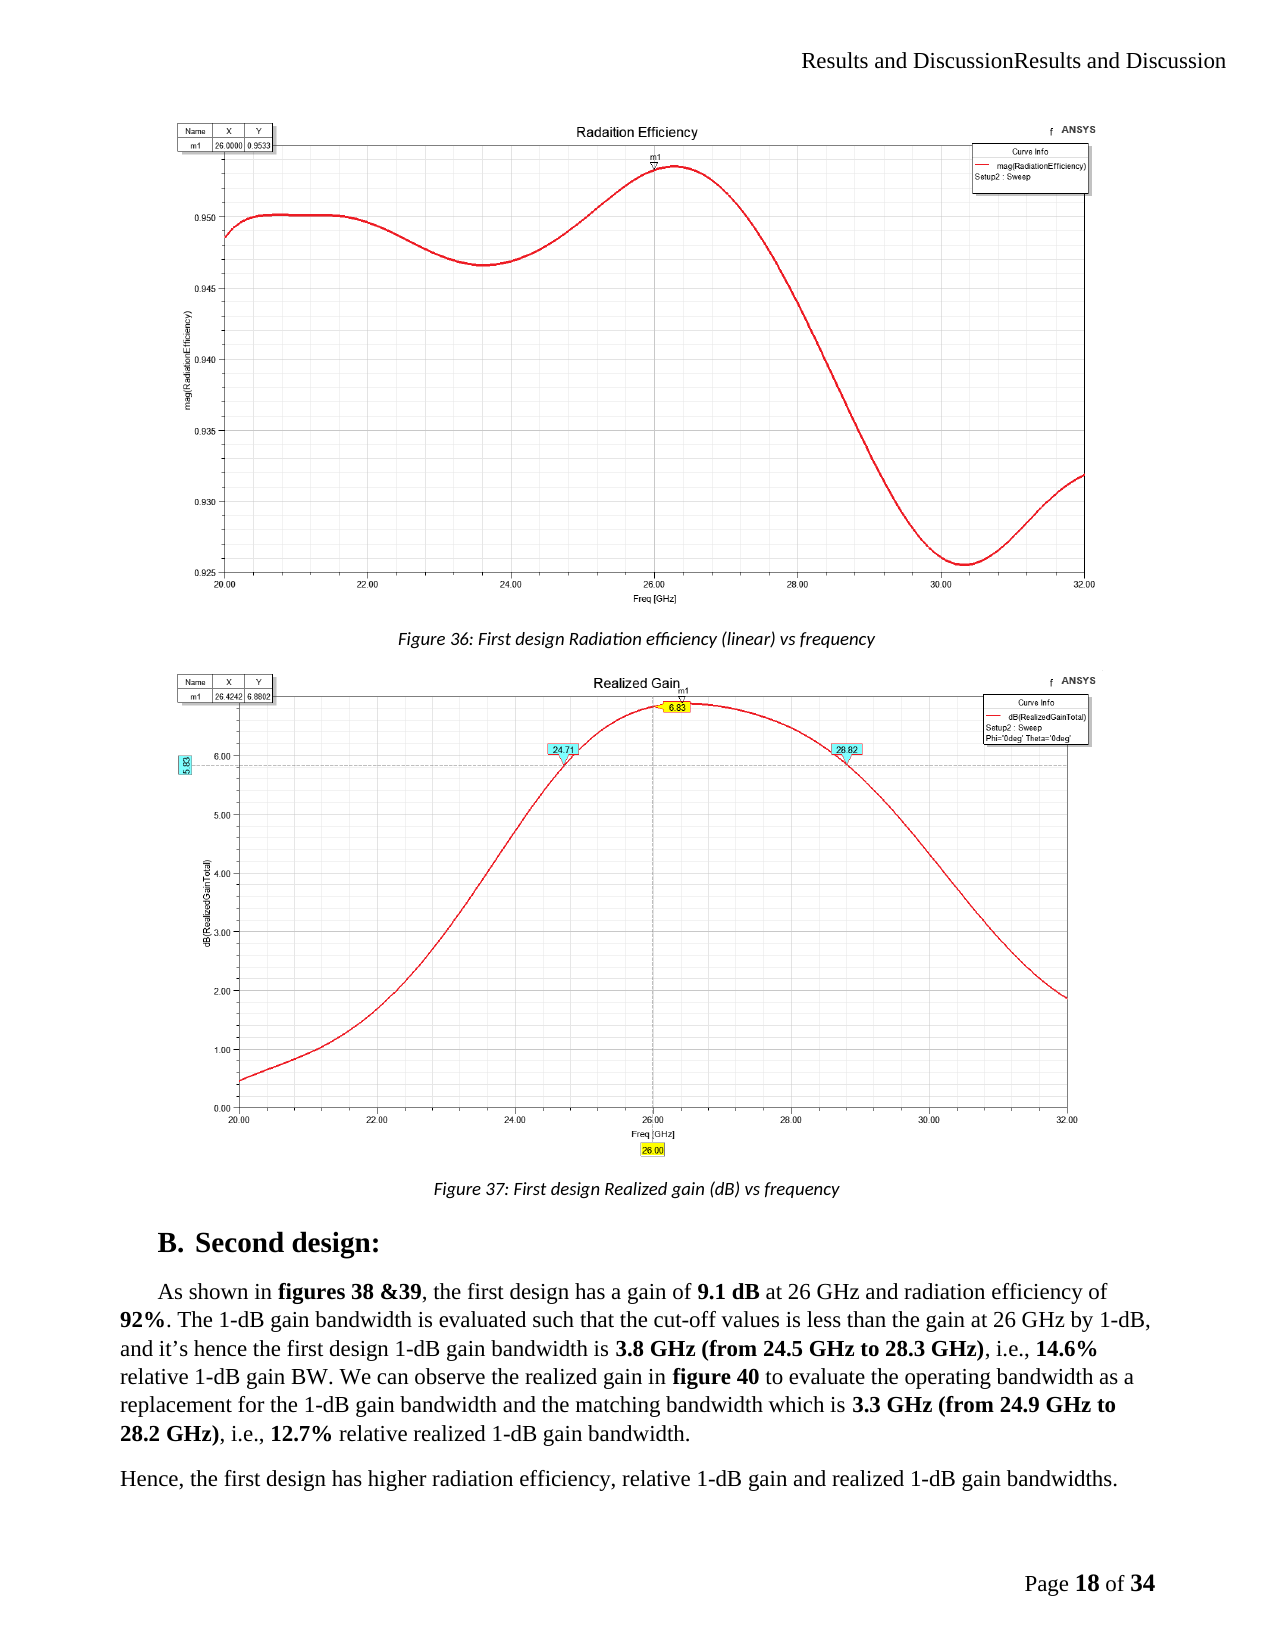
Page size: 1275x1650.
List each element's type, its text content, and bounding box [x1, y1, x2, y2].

text Hence, the first design has higher radiation efficiency, relative 1-dB gain and realized 1-dB gain bandwidths. [120, 1465, 1155, 1491]
text As shown in figures 38 &39, the first design has a gain of 9.1 dB at 26 GHz and radiation efficiency of 92%. The 1-dB gain bandwidth is evaluated such that the cut-off values is less than the gain at 26 GHz by 1-dB, and it’s hence the first design 1-dB gain bandwidth is 3.8 GHz (from 24.5 GHz to 28.3 GHz), i.e., 14.6% relative 1-dB gain BW. We can observe the realized gain in figure 40 to evaluate the operating bandwidth as a replacement for the 1-dB gain bandwidth and the matching bandwidth which is 3.3 GHz (from 24.9 GHz to 28.2 GHz), i.e., 12.7% relative realized 1-dB gain bandwidth. [120, 1278, 1155, 1446]
picture [172, 670, 1103, 1159]
picture [172, 120, 1103, 608]
subtitle Second design: [157, 1225, 1155, 1258]
